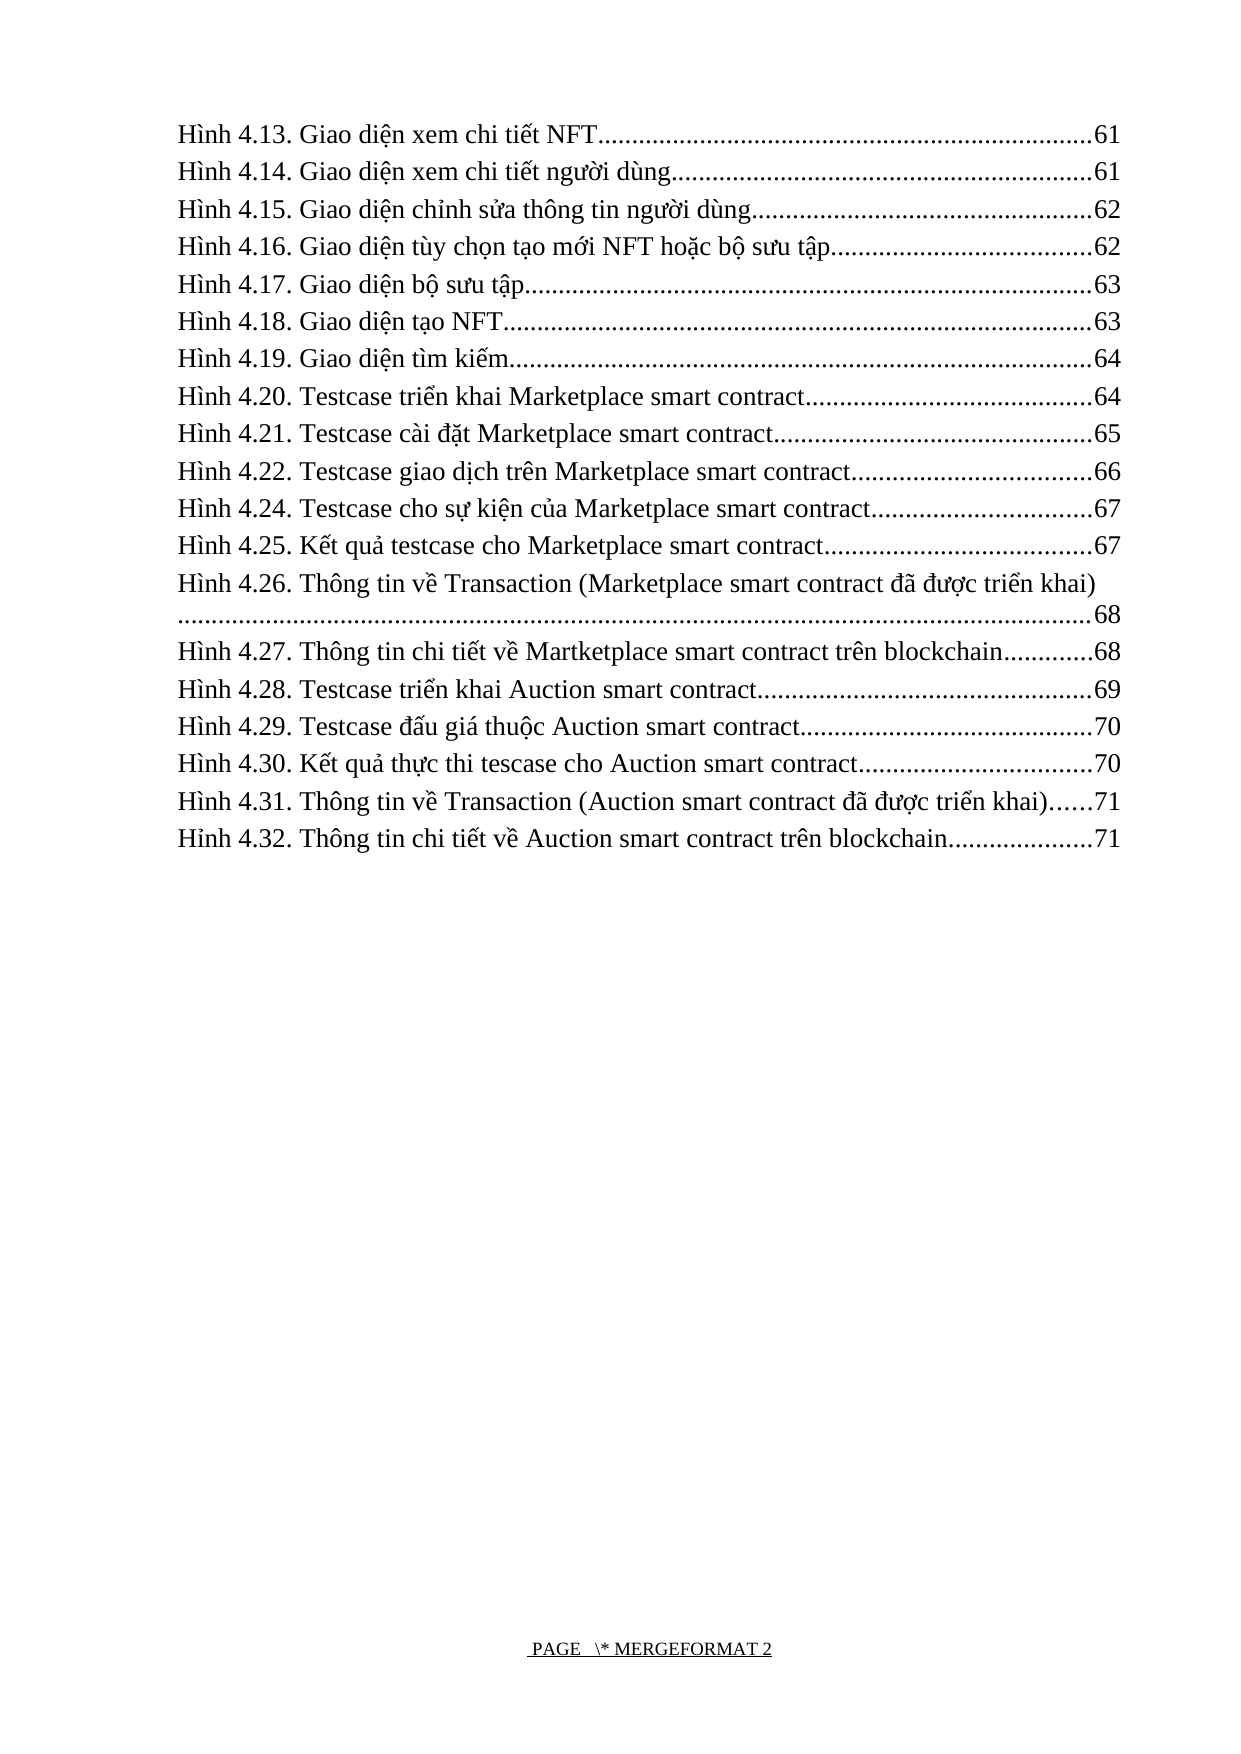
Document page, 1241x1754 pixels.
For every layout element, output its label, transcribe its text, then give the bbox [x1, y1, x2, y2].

text Hình 4.18. Giao diện tạo NFT 63 [177, 305, 1122, 336]
text Hình 4.24. Testcase cho sự kiện của Marketplace smart contract 67 [177, 492, 1122, 523]
text Hình 4.22. Testcase giao dịch trên Marketplace smart contract 66 [177, 455, 1122, 486]
text Hình 4.26. Thông tin về Transaction (Marketplace smart contract đã được triển khai) 68 [177, 567, 1122, 629]
text Hình 4.28. Testcase triển khai Auction smart contract 69 [177, 673, 1122, 704]
text Hình 4.19. Giao diện tìm kiếm 64 [177, 342, 1122, 374]
text Hình 4.31. Thông tin về Transaction (Auction smart contract đã được triển khai) 71 [177, 785, 1122, 816]
text Hình 4.30. Kết quả thực thi tescase cho Auction smart contract 70 [177, 748, 1122, 779]
text Hình 4.14. Giao diện xem chi tiết người dùng 61 [177, 156, 1122, 187]
text Hình 4.17. Giao diện bộ sưu tập 63 [177, 268, 1122, 299]
text Hình 4.16. Giao diện tùy chọn tạo mới NFT hoặc bộ sưu tập 62 [177, 230, 1122, 261]
text Hình 4.25. Kết quả testcase cho Marketplace smart contract 67 [177, 529, 1122, 561]
text Hình 4.21. Testcase cài đặt Marketplace smart contract 65 [177, 417, 1122, 448]
text Hình 4.15. Giao diện chỉnh sửa thông tin người dùng 62 [177, 193, 1122, 224]
text Hình 4.29. Testcase đấu giá thuộc Auction smart contract 70 [177, 710, 1122, 741]
text Hình 4.20. Testcase triển khai Marketplace smart contract 64 [177, 380, 1122, 411]
text Hình 4.13. Giao diện xem chi tiết NFT 61 [177, 118, 1122, 149]
text Hỉnh 4.32. Thông tin chi tiết về Auction smart contract trên blockchain 71 [177, 822, 1122, 853]
text Hình 4.27. Thông tin chi tiết về Martketplace smart contract trên blockchain 68 [177, 635, 1122, 667]
